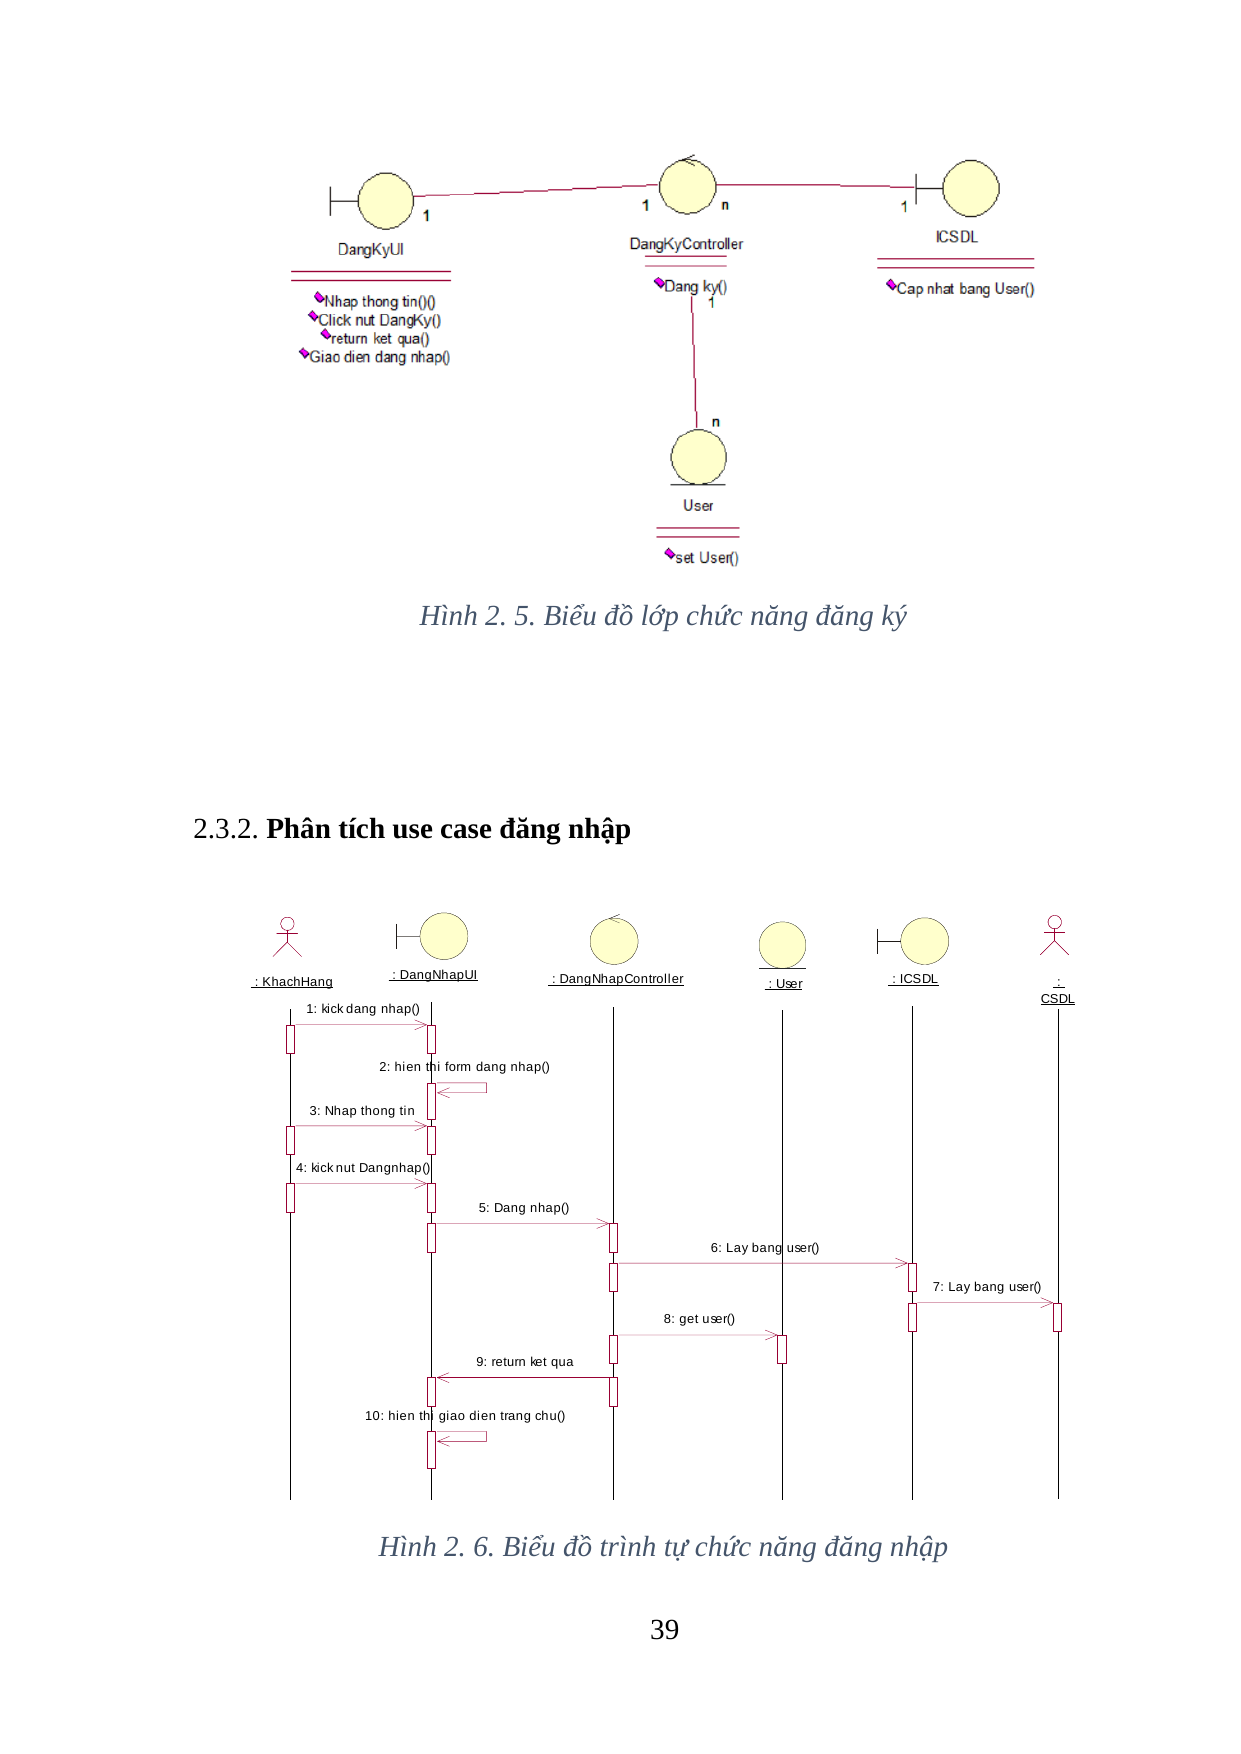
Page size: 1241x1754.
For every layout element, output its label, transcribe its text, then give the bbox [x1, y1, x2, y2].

text Hình 2. 6. Biểu đồ trình tự chức năng đăng nhập [207, 1529, 1122, 1563]
subtitle Phân tích use case đăng nhập [266, 811, 1122, 845]
picture [255, 147, 1074, 579]
text Hình 2. 5. Biểu đồ lớp chức năng đăng ký [207, 598, 1122, 632]
